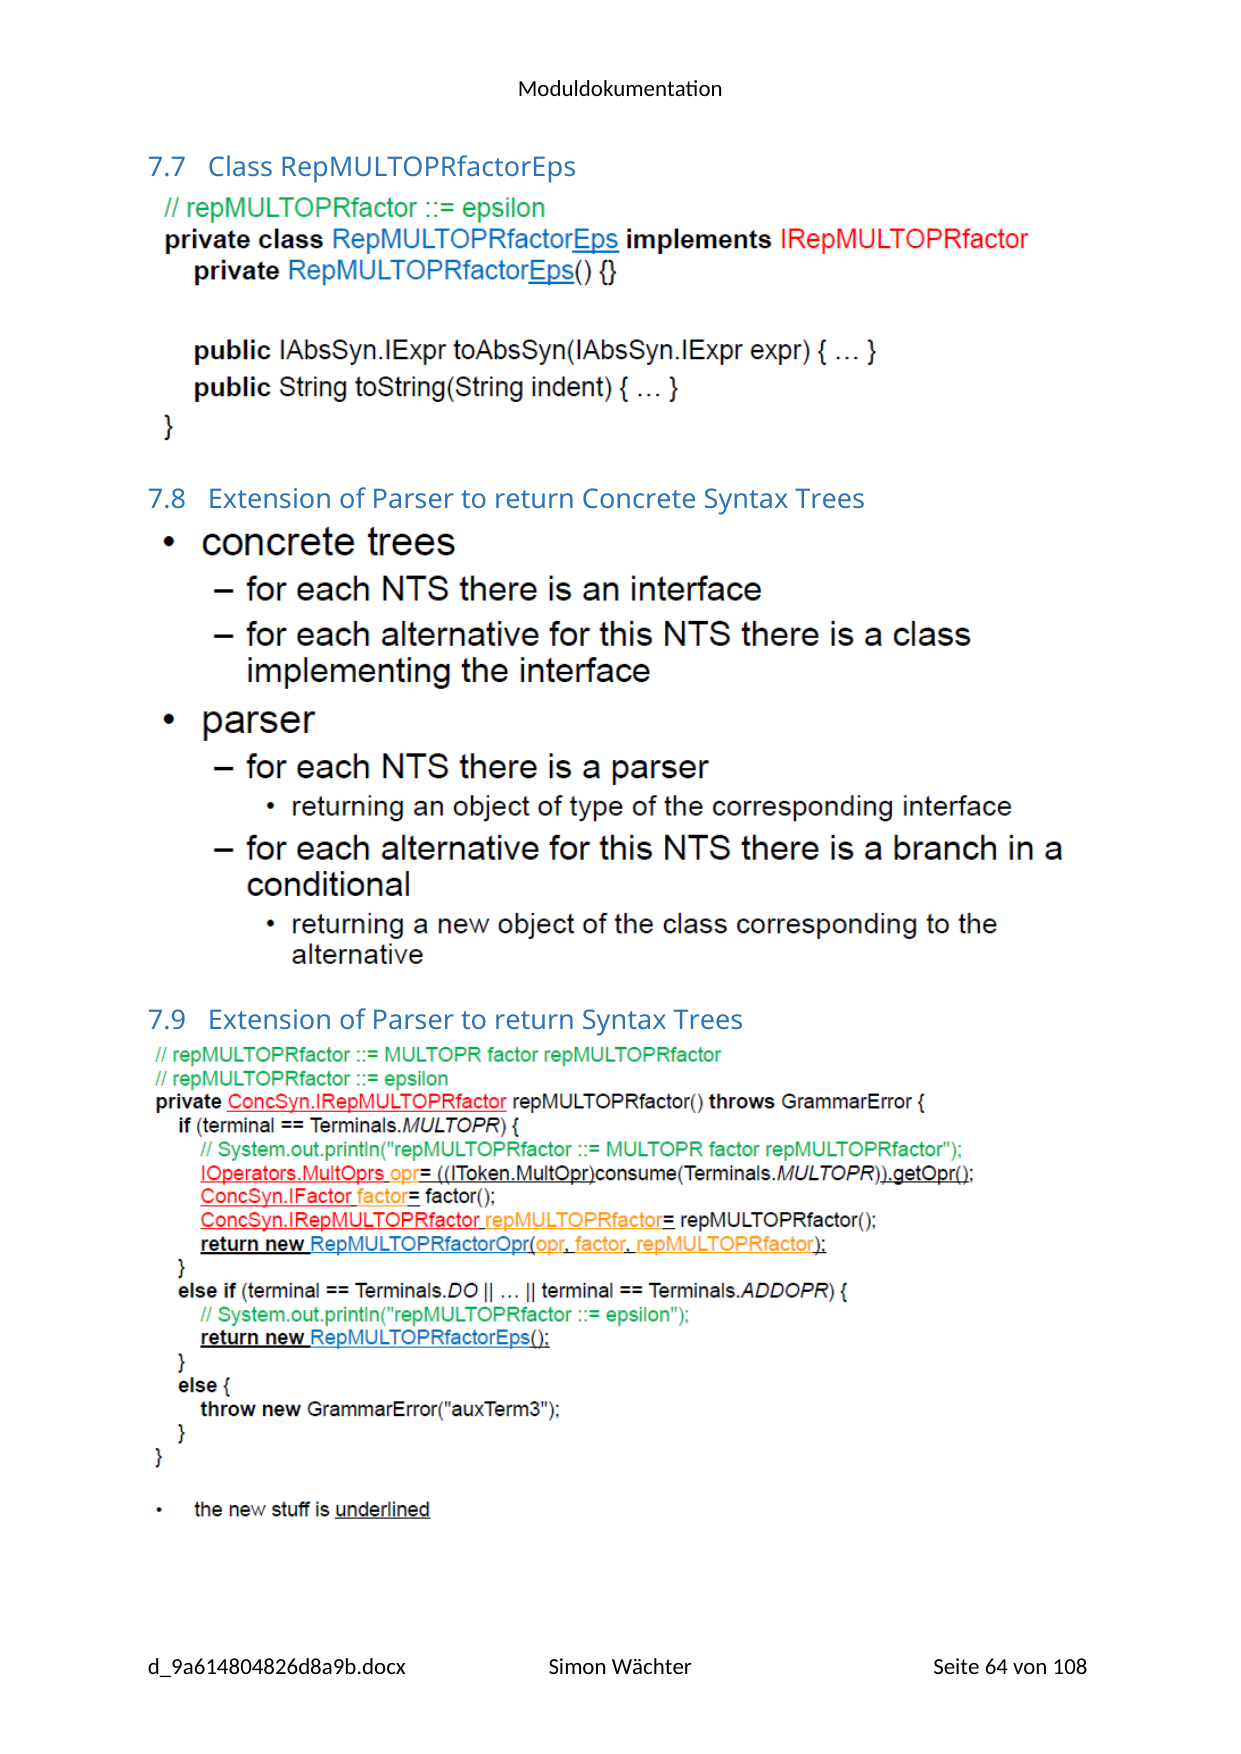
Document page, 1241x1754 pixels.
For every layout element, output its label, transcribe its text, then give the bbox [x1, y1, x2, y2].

subtitle Class RepMULTOPRfactorEps [148, 148, 1093, 184]
picture [147, 1040, 1093, 1529]
subtitle Extension of Parser to return Syntax Trees [148, 1000, 1093, 1037]
picture [147, 187, 1093, 461]
picture [147, 518, 1093, 982]
subtitle Extension of Parser to return Concrete Syntax Trees [148, 479, 1093, 516]
